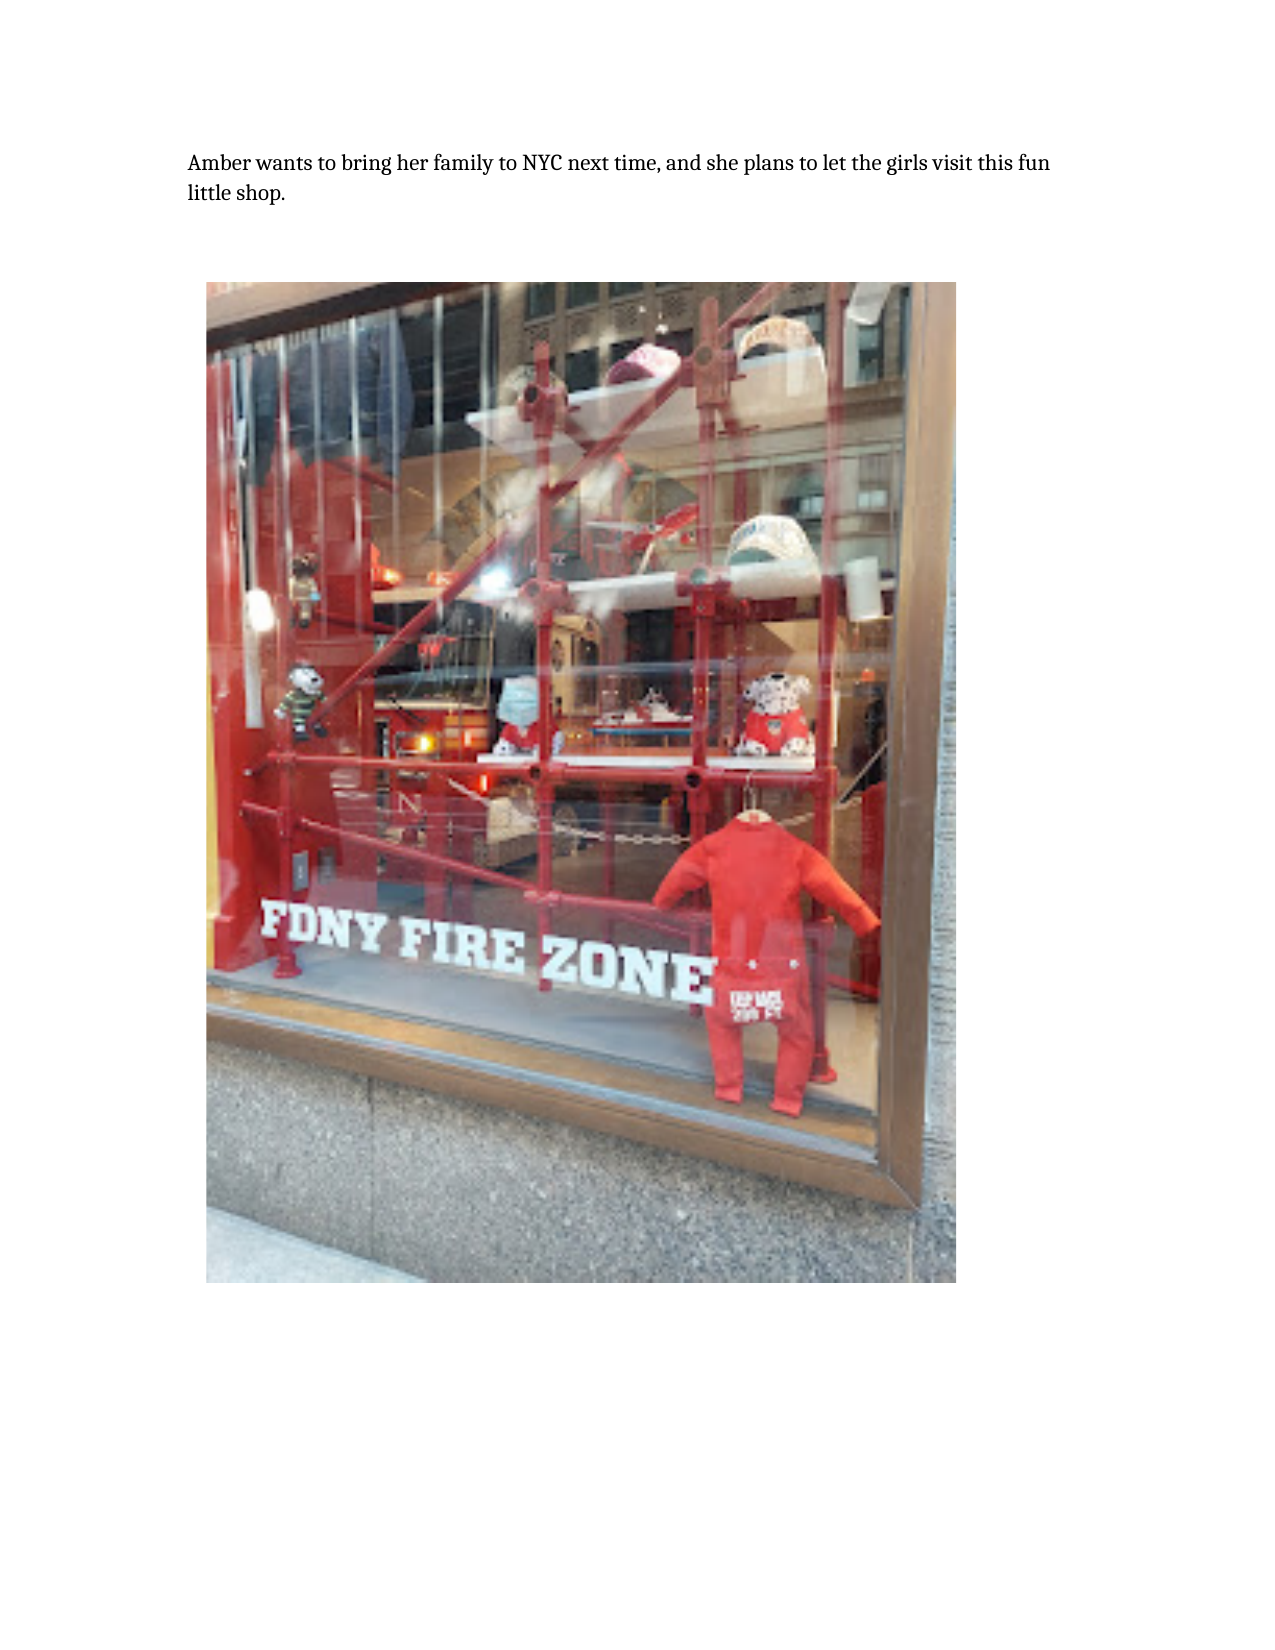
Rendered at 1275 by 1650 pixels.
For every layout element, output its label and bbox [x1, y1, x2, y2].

picture [206, 282, 957, 1283]
text [187, 150, 1087, 207]
